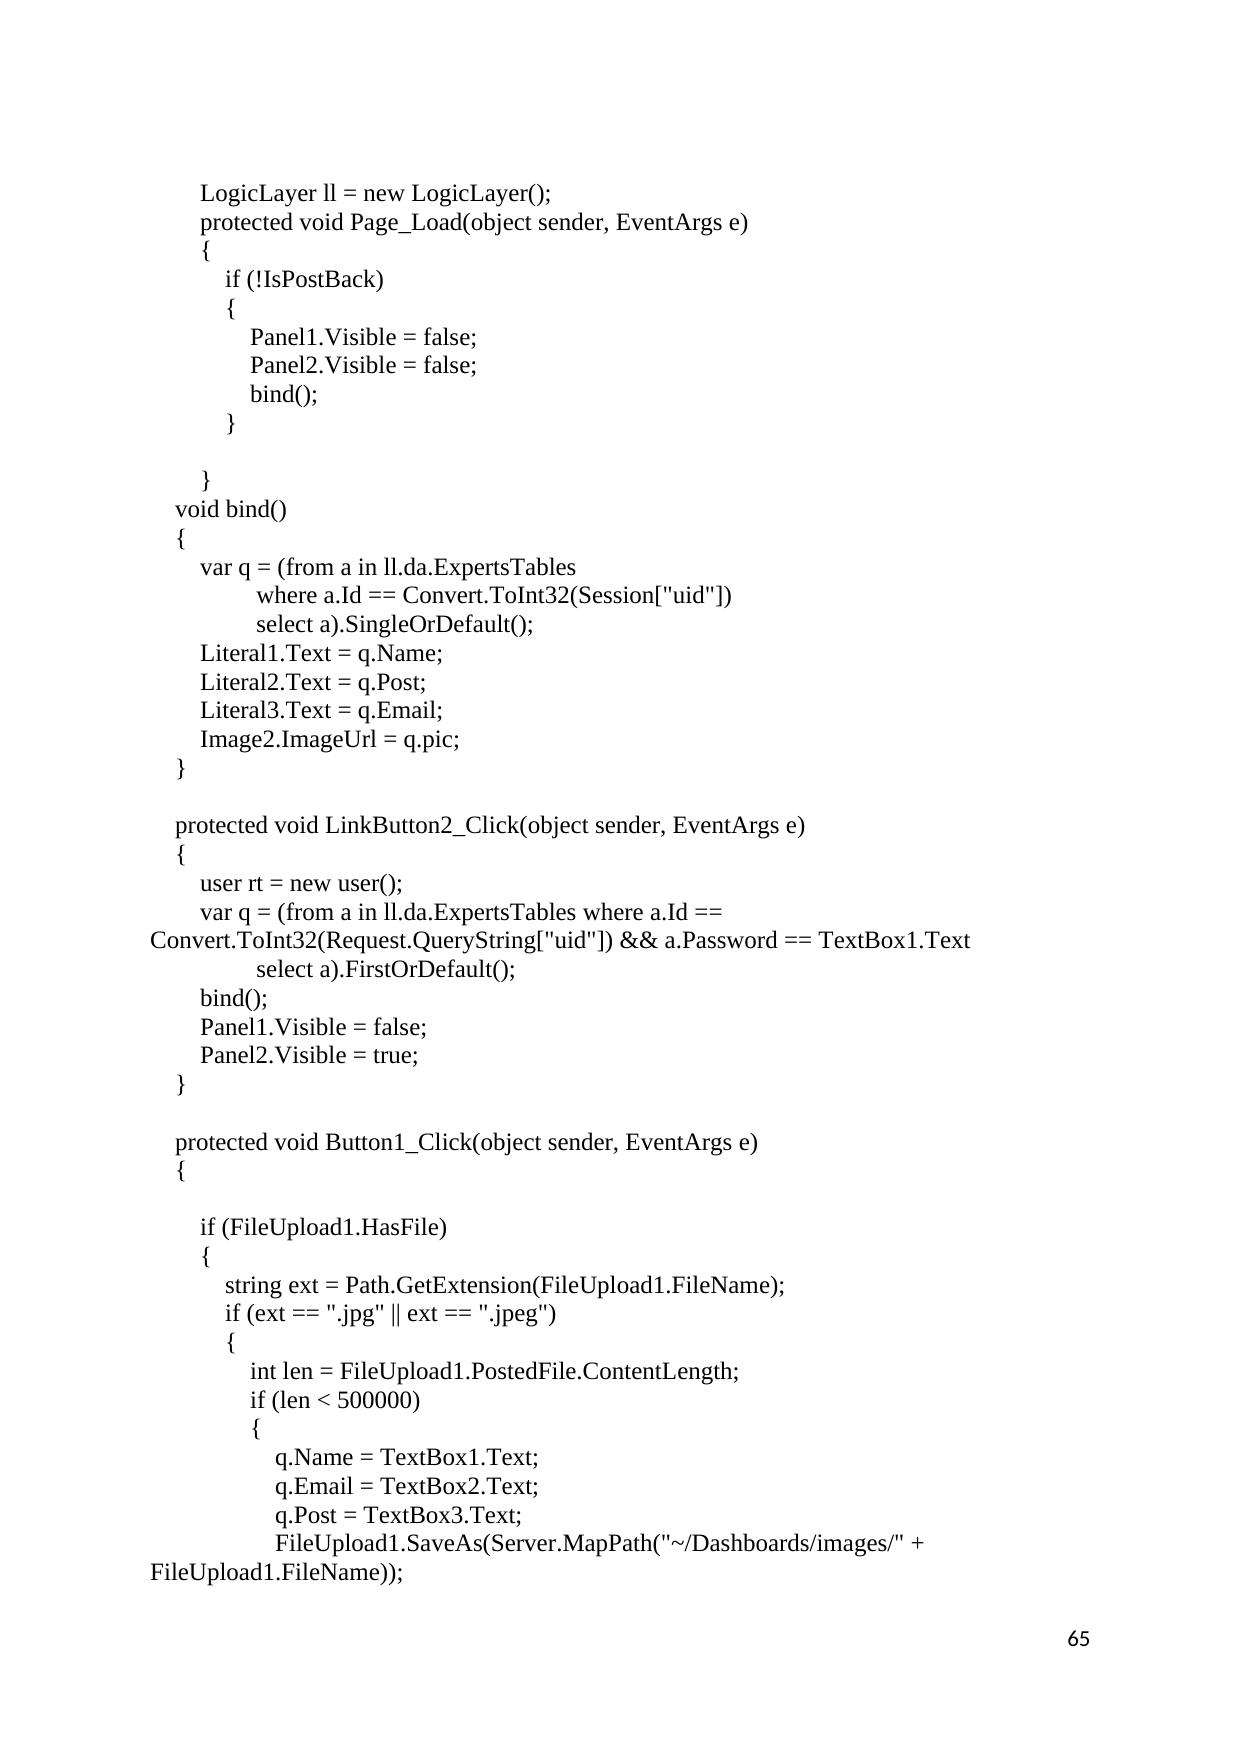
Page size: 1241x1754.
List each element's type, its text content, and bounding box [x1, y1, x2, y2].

text if (len < 500000) [150, 1385, 1090, 1413]
text LogicLayer ll = new LogicLayer(); [150, 178, 1090, 207]
text select a).FirstOrDefault(); [150, 954, 1090, 983]
text } [150, 1069, 1090, 1098]
text protected void LinkButton2_Click(object sender, EventArgs e) [150, 811, 1090, 839]
text Panel2.Visible = false; [150, 351, 1090, 379]
text { [150, 293, 1090, 322]
text if (ext == ".jpg" || ext == ".jpeg") [150, 1298, 1090, 1327]
text Literal2.Text = q.Post; [150, 667, 1090, 696]
text Image2.ImageUrl = q.pic; [150, 724, 1090, 753]
text Panel2.Visible = true; [150, 1041, 1090, 1069]
text Panel1.Visible = false; [150, 322, 1090, 351]
text { [150, 1156, 1090, 1184]
text void bind() [150, 494, 1090, 523]
text user rt = new user(); [150, 868, 1090, 897]
text q.Name = TextBox1.Text; [150, 1442, 1090, 1471]
text { [150, 523, 1090, 552]
text } [150, 466, 1090, 494]
text if (FileUpload1.HasFile) [150, 1212, 1090, 1241]
text bind(); [150, 983, 1090, 1012]
text } [150, 408, 1090, 437]
text var q = (from a in ll.da.ExpertsTables where a.Id == Convert.ToInt32(Request.QueryString["uid"]) && a.Password == TextBox1.Text [150, 897, 1090, 954]
text FileUpload1.SaveAs(Server.MapPath("~/Dashboards/images/" + FileUpload1.FileName)); [150, 1528, 1090, 1586]
text Literal3.Text = q.Email; [150, 696, 1090, 724]
text { [150, 1241, 1090, 1270]
text if (!IsPostBack) [150, 264, 1090, 293]
text string ext = Path.GetExtension(FileUpload1.FileName); [150, 1270, 1090, 1298]
text bind(); [150, 379, 1090, 408]
text int len = FileUpload1.PostedFile.ContentLength; [150, 1356, 1090, 1385]
text Panel1.Visible = false; [150, 1012, 1090, 1041]
text where a.Id == Convert.ToInt32(Session["uid"]) [150, 581, 1090, 609]
text { [150, 1413, 1090, 1442]
text var q = (from a in ll.da.ExpertsTables [150, 552, 1090, 581]
text select a).SingleOrDefault(); [150, 609, 1090, 638]
text { [150, 839, 1090, 868]
text q.Post = TextBox3.Text; [150, 1500, 1090, 1528]
text { [150, 236, 1090, 264]
text protected void Button1_Click(object sender, EventArgs e) [150, 1127, 1090, 1156]
text protected void Page_Load(object sender, EventArgs e) [150, 207, 1090, 236]
text { [150, 1327, 1090, 1356]
text q.Email = TextBox2.Text; [150, 1471, 1090, 1500]
text } [150, 753, 1090, 782]
text Literal1.Text = q.Name; [150, 638, 1090, 667]
